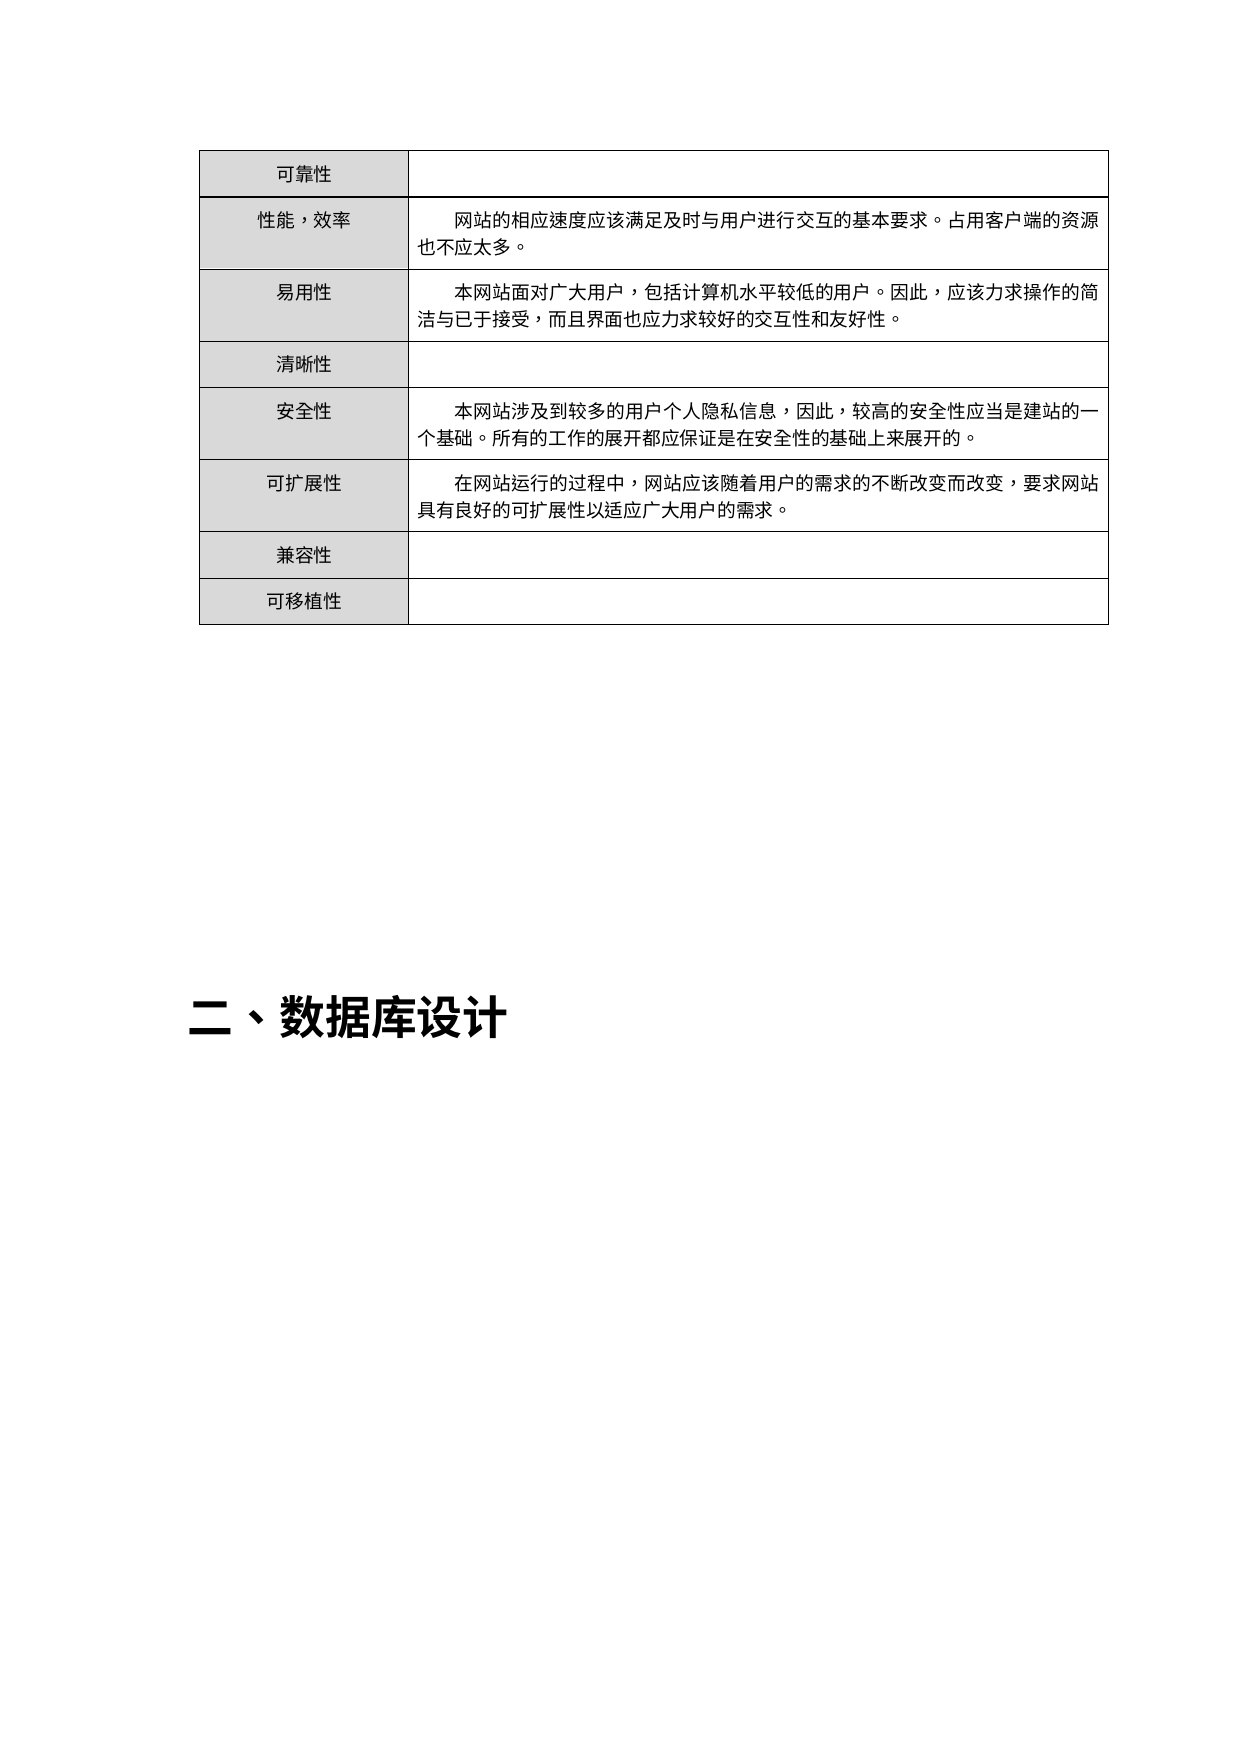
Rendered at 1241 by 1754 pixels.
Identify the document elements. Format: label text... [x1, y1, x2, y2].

table_cell [409, 151, 1108, 196]
table_cell 性能，效率 [200, 198, 408, 268]
table_cell [409, 579, 1108, 624]
text 二、数据库设计 [187, 981, 1053, 1048]
table_cell 在网站运行的过程中，网站应该随着用户的需求的不断改变而改变，要求网站具有良好的可扩展性以适应广大用户的需求。 [409, 460, 1108, 531]
table_cell 网站的相应速度应该满足及时与用户进行交互的基本要求。占用客户端的资源也不应太多。 [409, 198, 1108, 268]
table_cell 可移植性 [200, 579, 408, 624]
table_cell 清晰性 [200, 342, 408, 387]
table_cell 可扩展性 [200, 460, 408, 531]
table_cell 本网站涉及到较多的用户个人隐私信息，因此，较高的安全性应当是建站的一个基础。所有的工作的展开都应保证是在安全性的基础上来展开的。 [409, 388, 1108, 459]
table_cell 易用性 [200, 270, 408, 341]
table_cell 本网站面对广大用户，包括计算机水平较低的用户。因此，应该力求操作的简洁与已于接受，而且界面也应力求较好的交互性和友好性。 [409, 270, 1108, 341]
table_cell 兼容性 [200, 532, 408, 578]
table_cell 可靠性 [200, 151, 408, 196]
table_cell [409, 532, 1108, 578]
table_cell [409, 342, 1108, 387]
table_cell 安全性 [200, 388, 408, 459]
